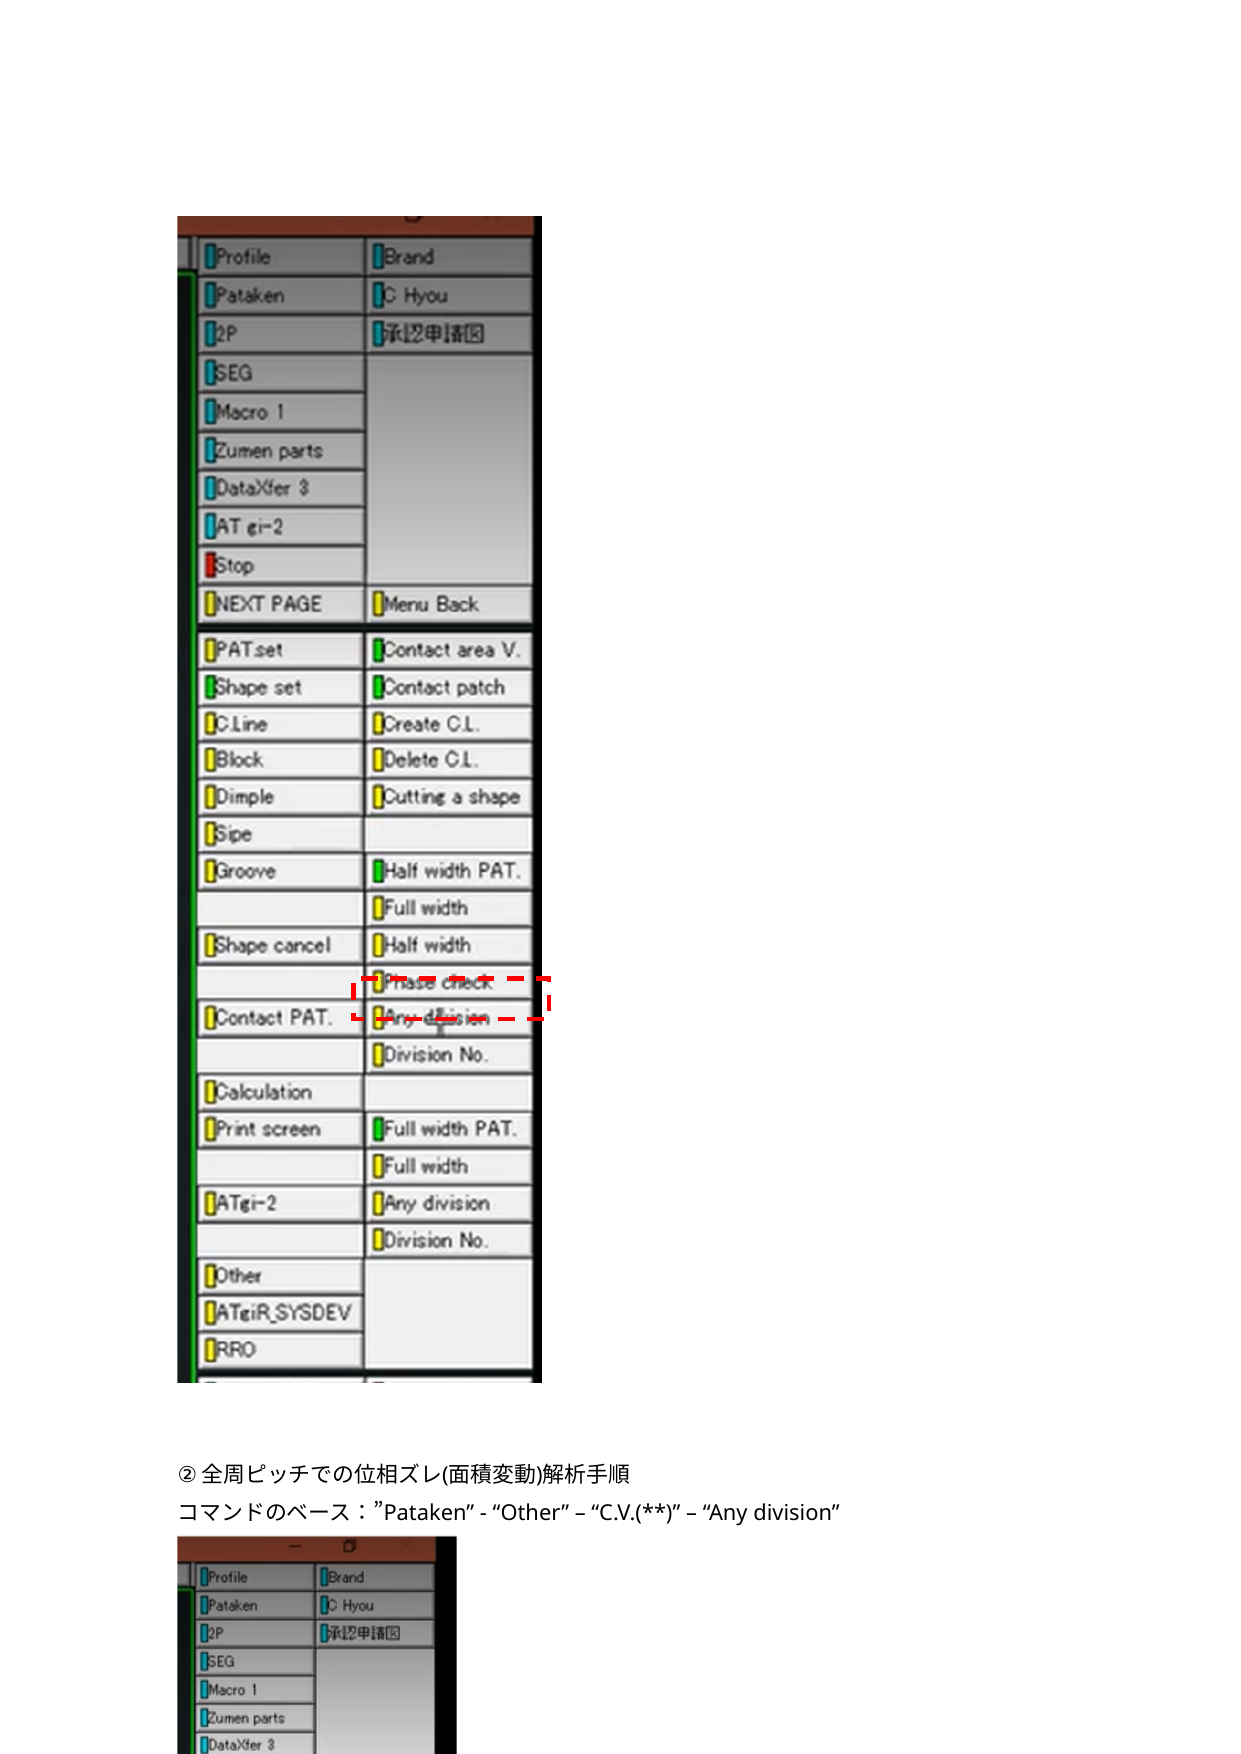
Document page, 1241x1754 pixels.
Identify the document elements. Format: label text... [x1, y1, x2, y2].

text コマンドのベース：”Pataken” - “Other” – “C.V.(**)” – “Any division” [177, 1492, 1063, 1529]
picture [177, 216, 542, 1383]
text ②全周ピッチでの位相ズレ(面積変動)解析手順 [177, 1454, 1063, 1492]
picture [177, 1528, 457, 1754]
